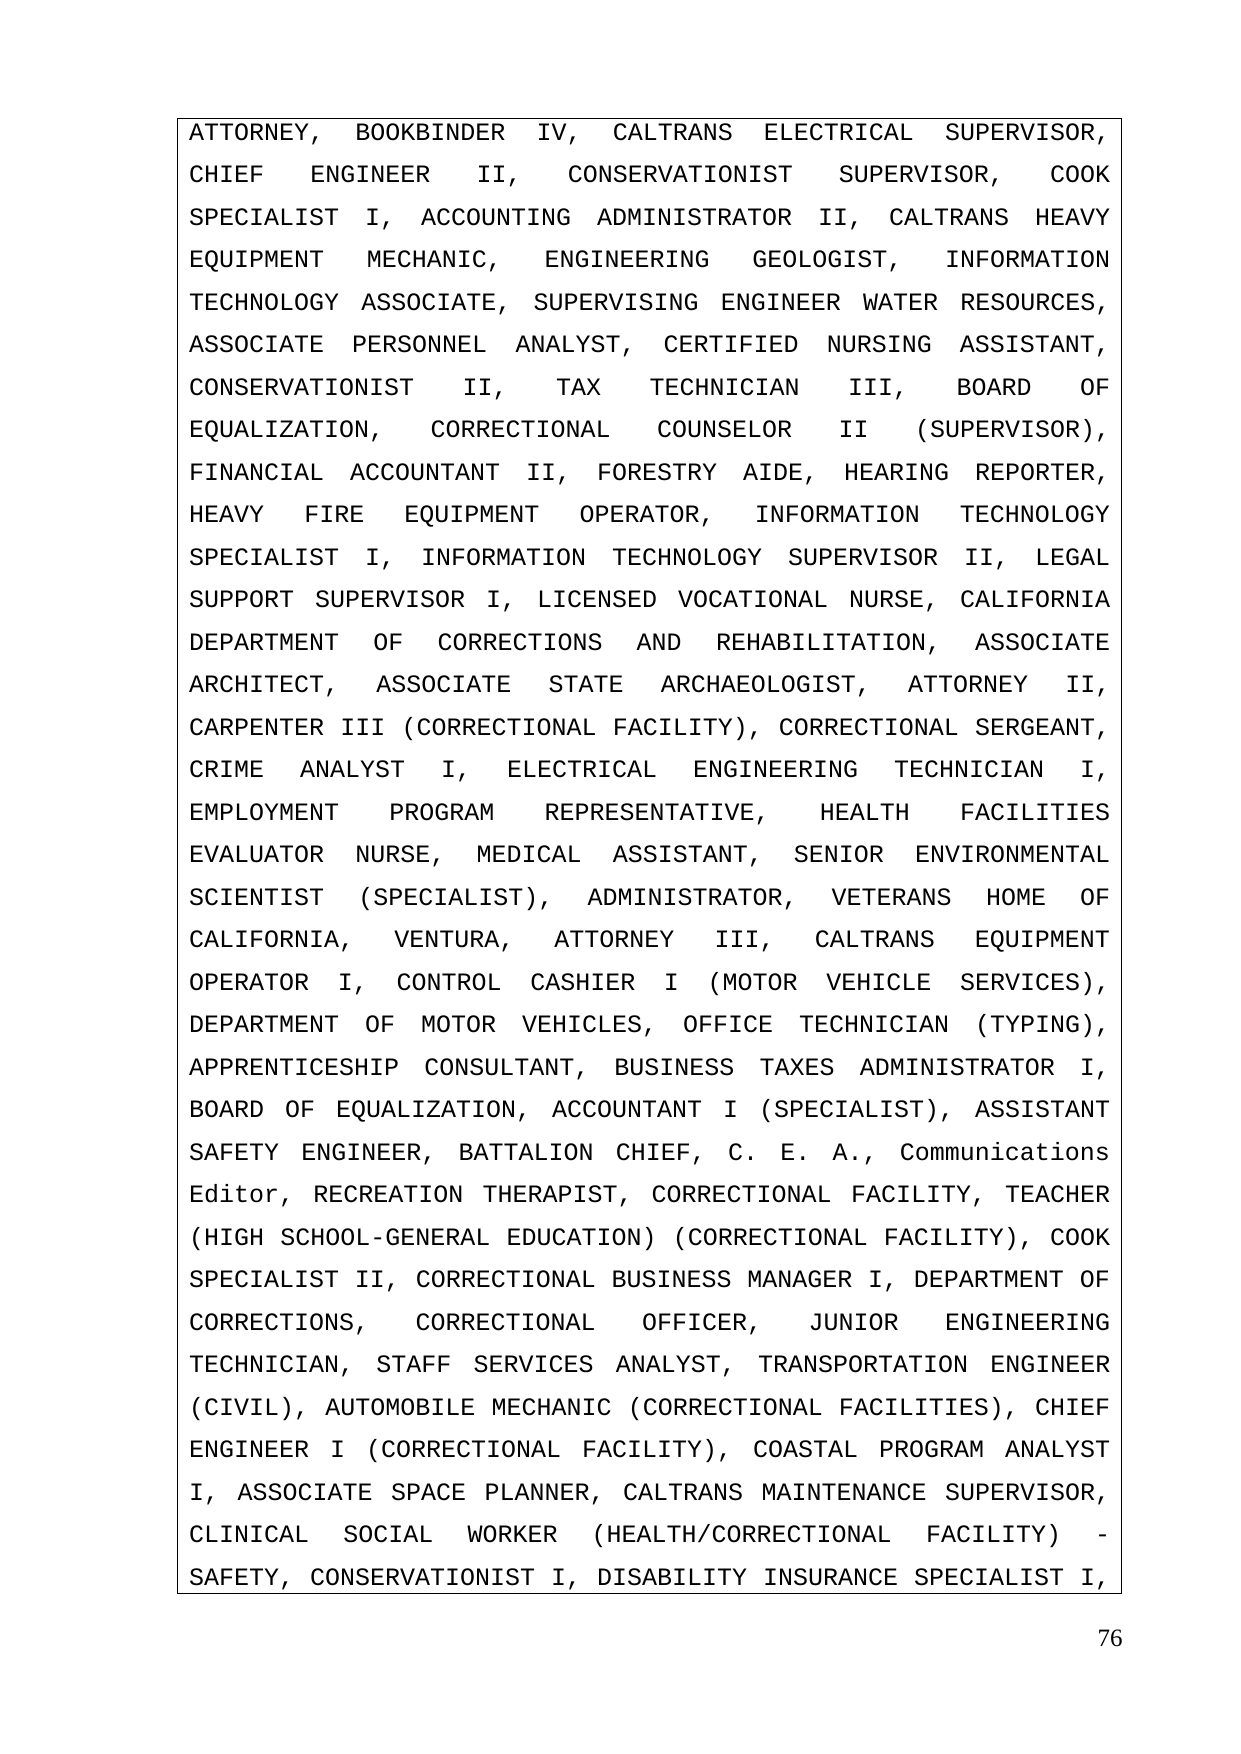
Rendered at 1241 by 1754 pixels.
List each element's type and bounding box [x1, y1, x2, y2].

table_header [178, 119, 1121, 1592]
